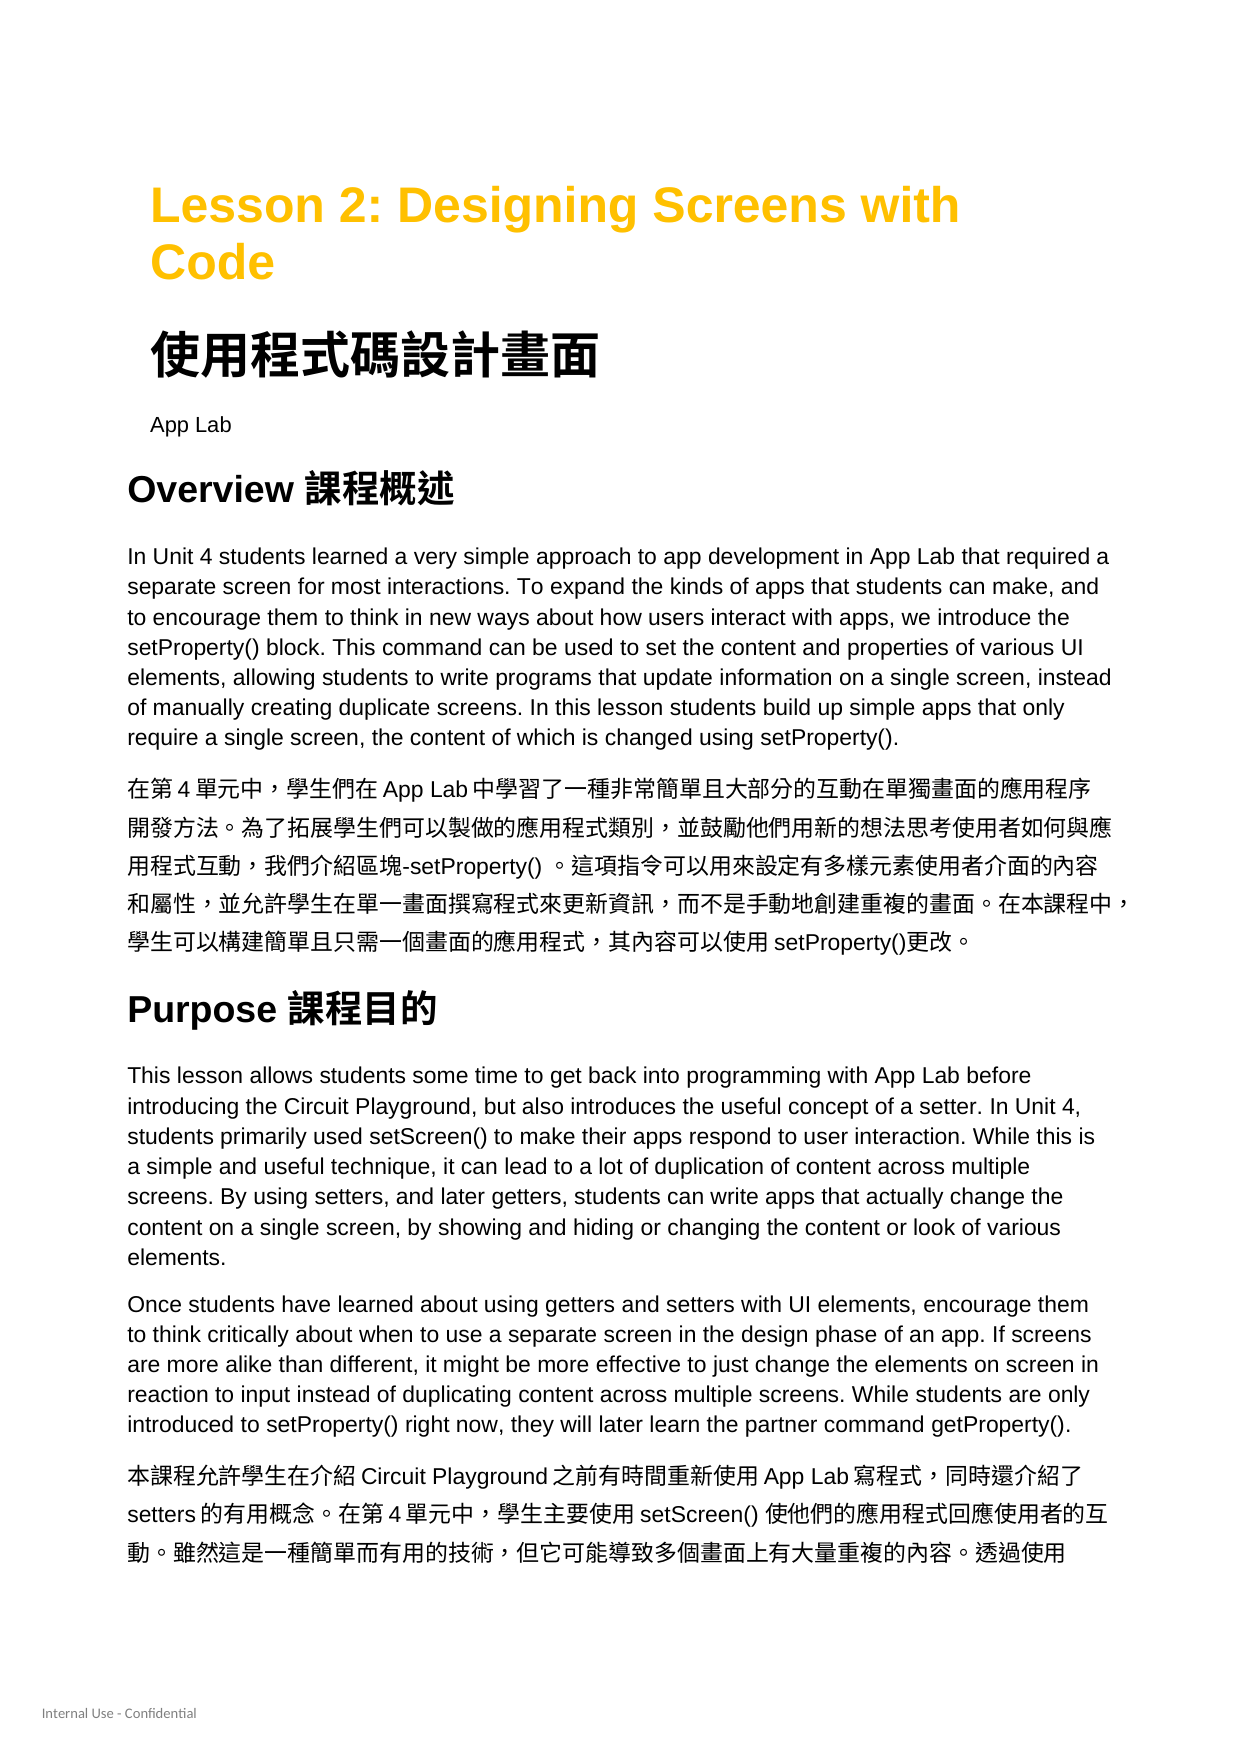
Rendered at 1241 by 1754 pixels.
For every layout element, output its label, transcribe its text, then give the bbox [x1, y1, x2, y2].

text This lesson allows students some time to get back into programming with App Lab before introducing the Circuit Playground, but also introduces the useful concept of a setter. In Unit 4, students primarily used setScreen() to make their apps respond to user interaction. While this is a simple and useful technique, it can lead to a lot of duplication of content across multiple screens. By using setters, and later getters, students can write apps that actually change the content on a single screen, by showing and hiding or changing the content or look of various elements. [127, 1062, 1113, 1270]
subtitle 使用程式碼設計畫面 [150, 315, 1090, 387]
subtitle Overview 課程概述 [127, 459, 1113, 513]
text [127, 1458, 1113, 1568]
subtitle App Lab [150, 412, 1090, 438]
subtitle Lesson 2: Designing Screens with Code [150, 175, 1090, 290]
subtitle Purpose 課程目的 [127, 978, 1113, 1033]
text In Unit 4 students learned a very simple approach to app development in App Lab that required a separate screen for most interactions. To expand the kinds of apps that students can make, and to encourage them to think in new ways about how users interact with apps, we introduce the setProperty() block. This command can be used to set the content and properties of various UI elements, allowing students to write programs that update information on a single screen, instead of manually creating duplicate screens. In this lesson students build up simple apps that only require a single screen, the content of which is changed using setProperty(). [127, 543, 1113, 751]
text Once students have learned about using getters and setters with UI elements, encourage them to think critically about when to use a separate screen in the design phase of an app. If screens are more alike than different, it might be more effective to just change the elements on screen in reaction to input instead of duplicating content across multiple screens. While students are only introduced to setProperty() right now, they will later learn the partner command getProperty(). [127, 1291, 1113, 1438]
text 在第4單元中，學生們在App Lab中學習了一種非常簡單且大部分的互動在單獨畫面的應用程序開發方法。為了拓展學生們可以製做的應用程式類別，並鼓勵他們用新的想法思考使用者如何與應用程式互動，我們介紹區塊-setProperty() 。這項指令可以用來設定有多樣元素使用者介面的內容和屬性，並允許學生在單一畫面撰寫程式來更新資訊，而不是手動地創建重複的畫面。在本課程中，學生可以構建簡單且只需一個畫面的應用程式，其內容可以使用 setProperty()更改。 [127, 771, 1113, 957]
